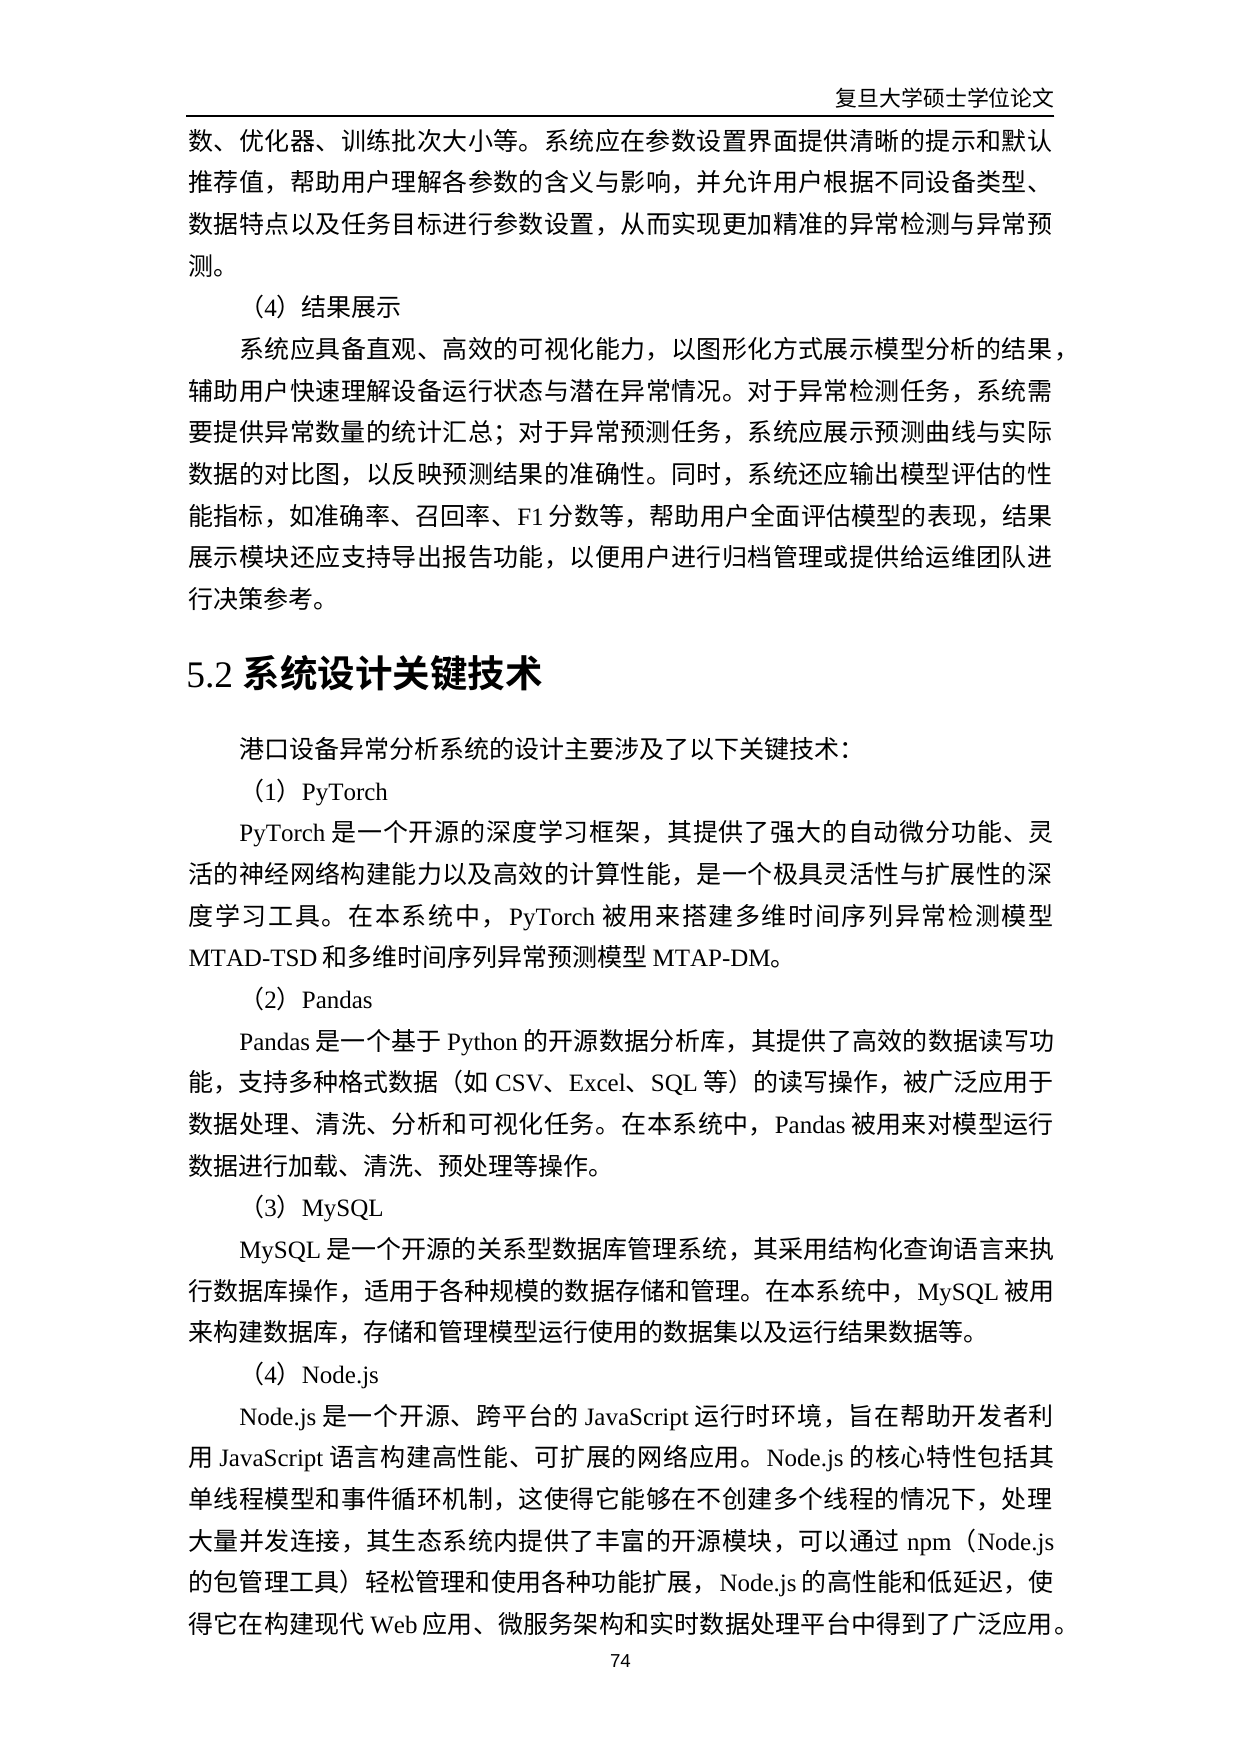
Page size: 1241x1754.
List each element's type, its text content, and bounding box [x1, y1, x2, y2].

text PyTorch是一个开源的深度学习框架，其提供了强大的自动微分功能、灵活的神经网络构建能力以及高效的计算性能，是一个极具灵活性与扩展性的深度学习工具。在本系统中，PyTorch被用来搭建多维时间序列异常检测模型MTAD-TSD和多维时间序列异常预测模型MTAP-DM。 [188, 808, 1054, 975]
text Pandas是一个基于Python的开源数据分析库，其提供了高效的数据读写功能，支持多种格式数据（如 CSV、Excel、SQL等）的读写操作，被广泛应用于数据处理、清洗、分析和可视化任务。在本系统中，Pandas被用来对模型运行数据进行加载、清洗、预处理等操作。 [188, 1017, 1054, 1183]
text 港口设备异常分析系统的设计主要涉及了以下关键技术： [188, 725, 1054, 767]
subtitle 系统设计关键技术 [186, 644, 1054, 698]
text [188, 1392, 1054, 1642]
text MySQL是一个开源的关系型数据库管理系统，其采用结构化查询语言来执行数据库操作，适用于各种规模的数据存储和管理。在本系统中，MySQL被用来构建数据库，存储和管理模型运行使用的数据集以及运行结果数据等。 [188, 1225, 1054, 1350]
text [188, 117, 1054, 283]
text 系统应具备直观、高效的可视化能力，以图形化方式展示模型分析的结果，辅助用户快速理解设备运行状态与潜在异常情况。对于异常检测任务，系统需要提供异常数量的统计汇总；对于异常预测任务，系统应展示预测曲线与实际数据的对比图，以反映预测结果的准确性。同时，系统还应输出模型评估的性能指标，如准确率、召回率、F1分数等，帮助用户全面评估模型的表现，结果展示模块还应支持导出报告功能，以便用户进行归档管理或提供给运维团队进行决策参考。 [188, 325, 1054, 617]
text （4）结果展示 [188, 283, 1054, 325]
text （1）PyTorch [188, 767, 1054, 808]
text （3）MySQL [188, 1183, 1054, 1225]
text （4）Node.js [188, 1350, 1054, 1392]
text （2）Pandas [188, 975, 1054, 1017]
